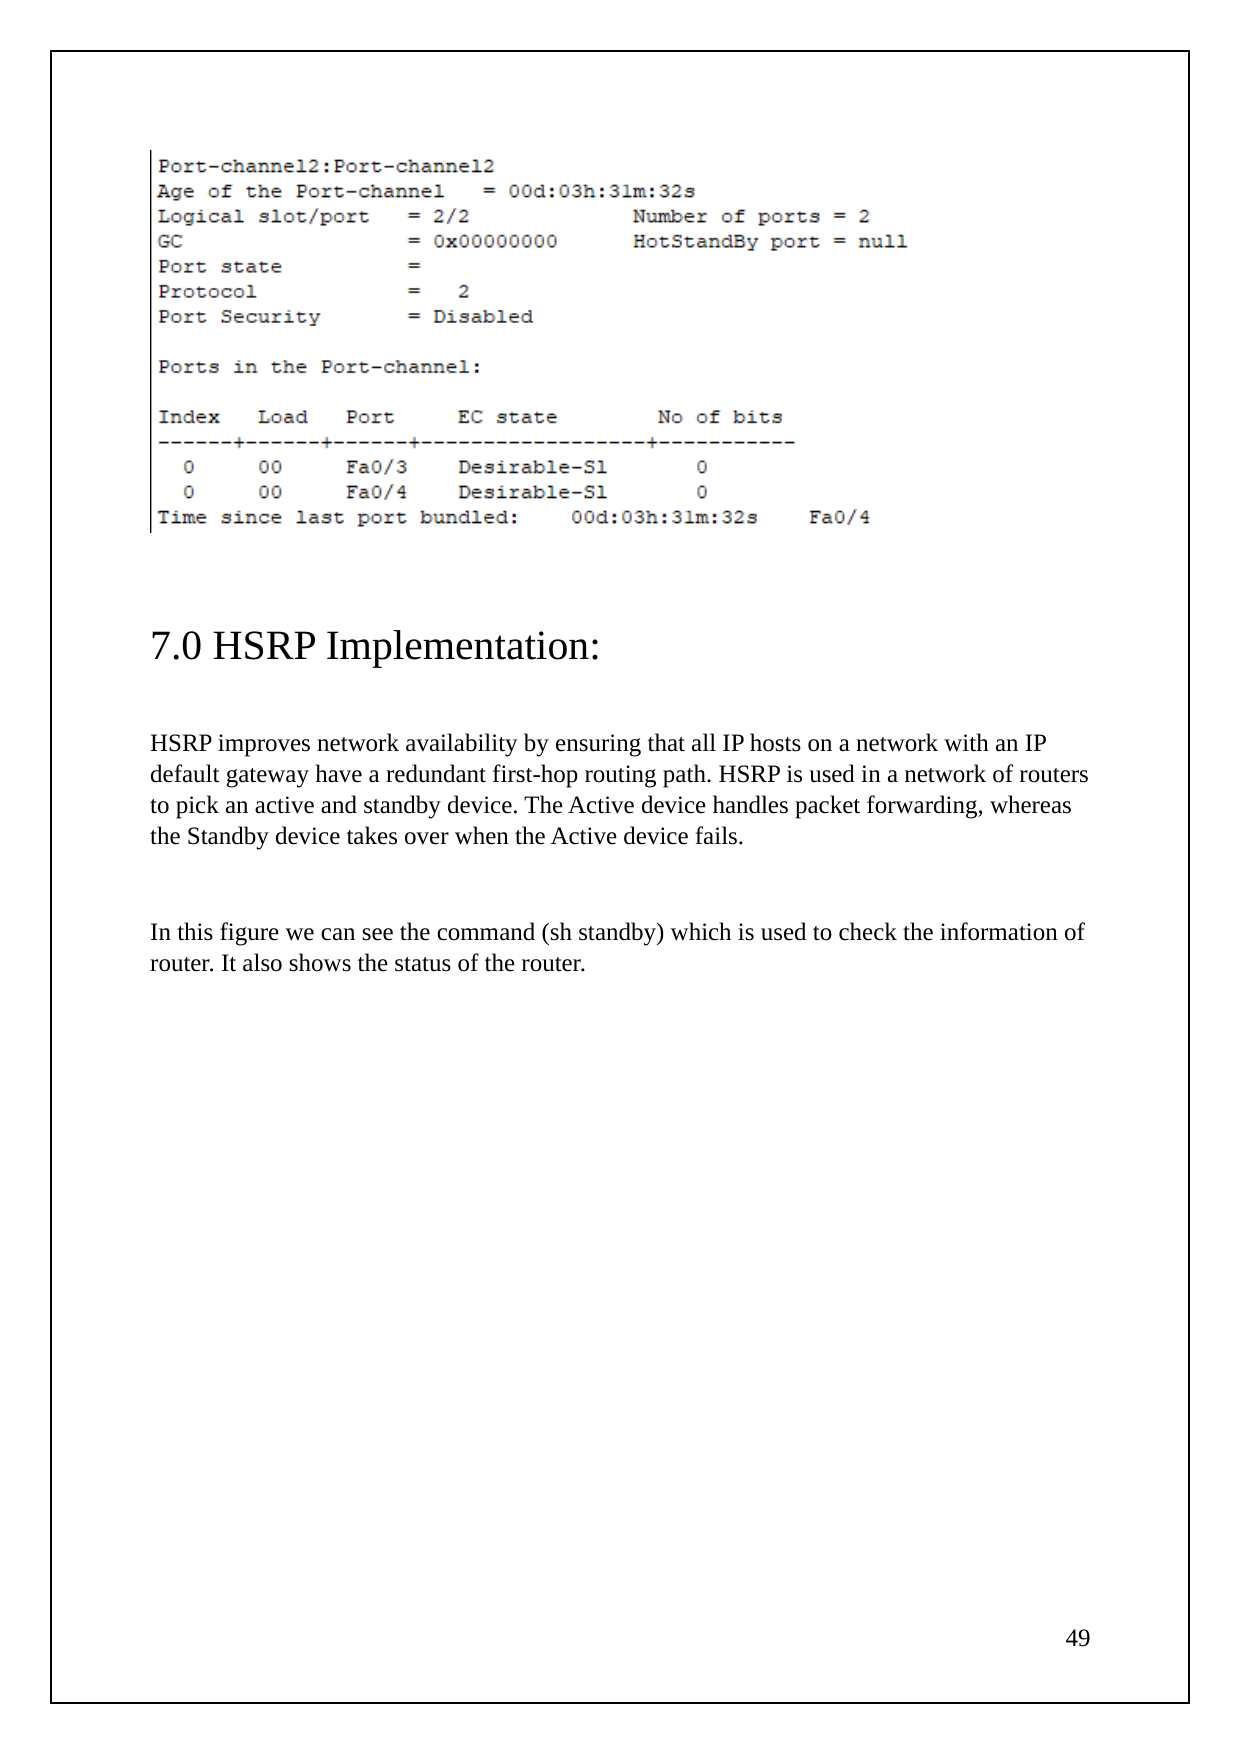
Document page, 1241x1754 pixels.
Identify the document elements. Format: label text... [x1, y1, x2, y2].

text HSRP improves network availability by ensuring that all IP hosts on a network with an IP default gateway have a redundant first-hop routing path. HSRP is used in a network of routers to pick an active and standby device. The Active device handles packet forwarding, whereas the Standby device takes over when the Active device fails. [150, 728, 1090, 850]
text In this figure we can see the command (sh standby) which is used to check the information of router. It also shows the status of the router. [150, 917, 1090, 976]
subtitle 7.0 HSRP Implementation: [150, 620, 1090, 668]
picture [150, 150, 987, 533]
